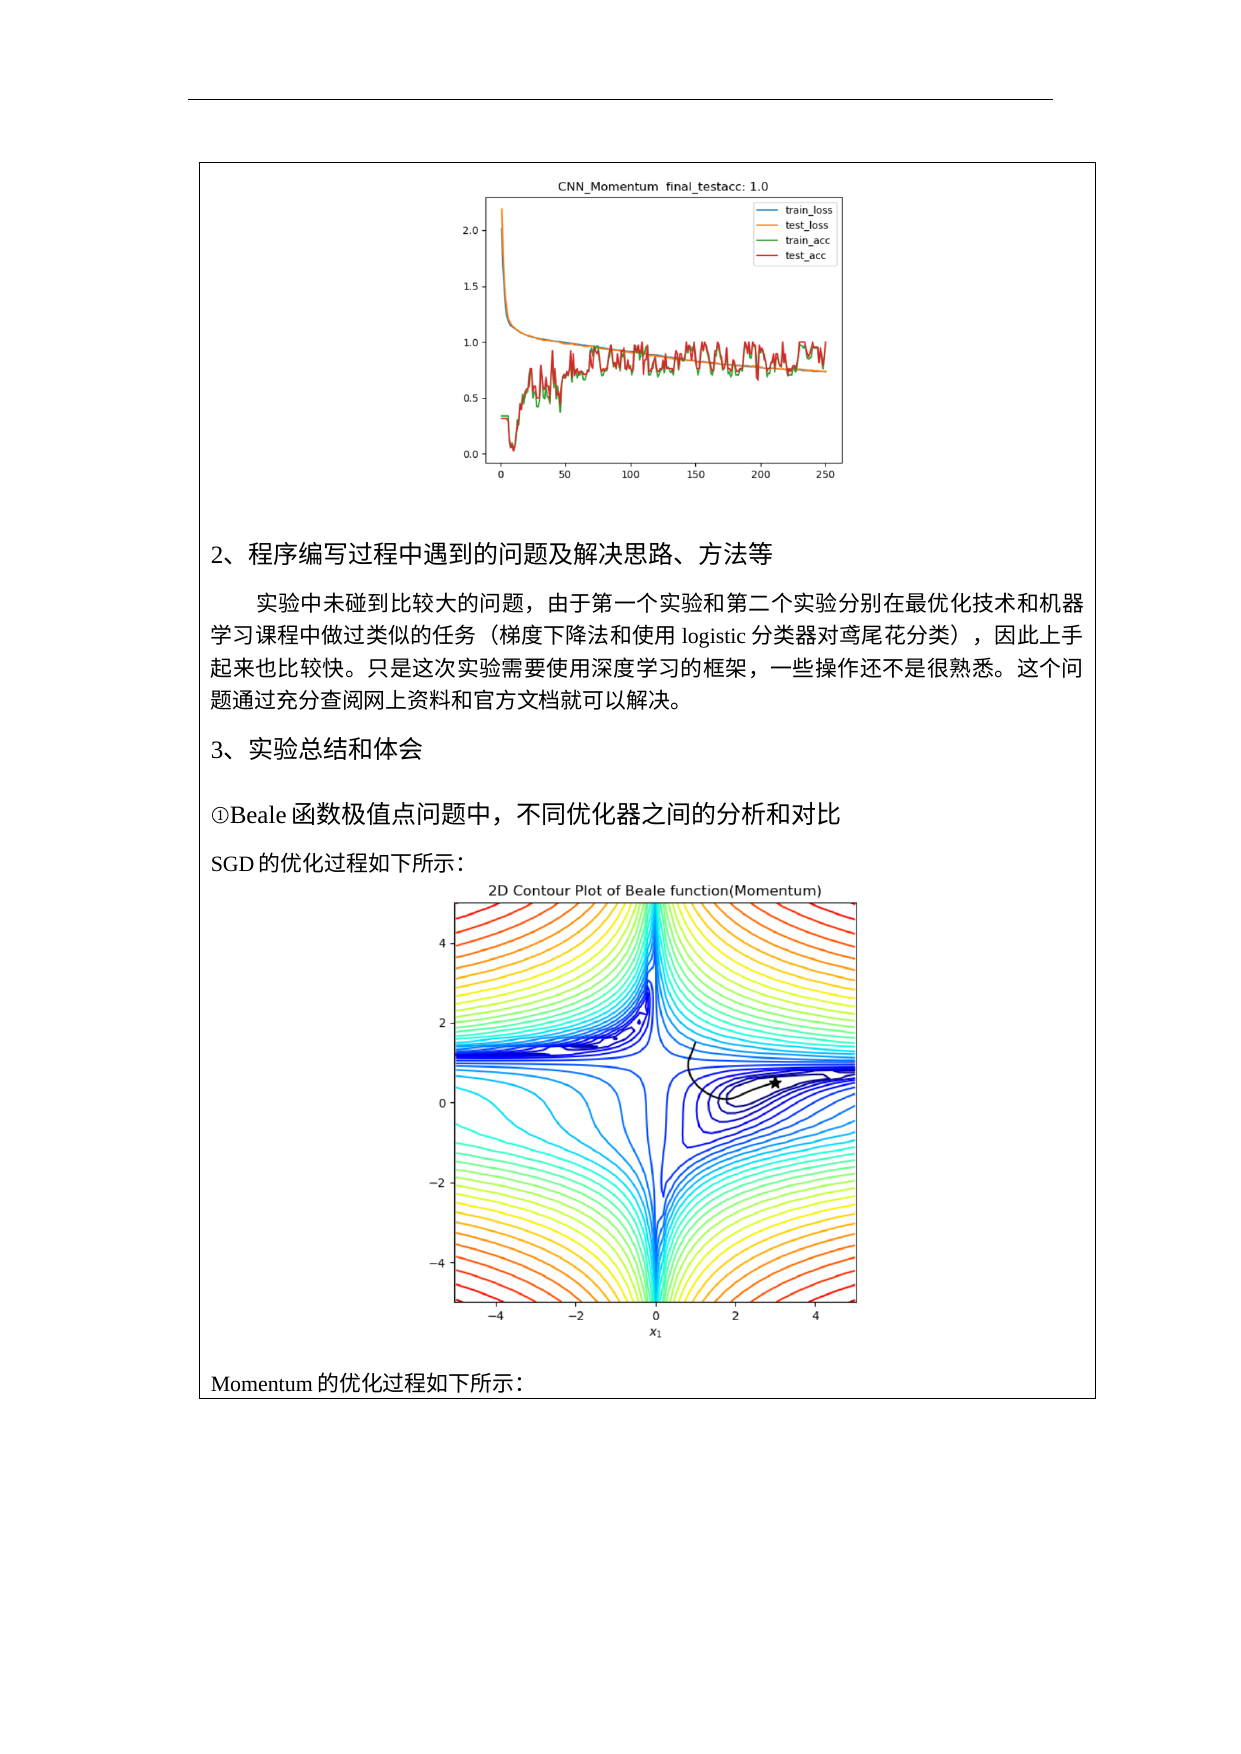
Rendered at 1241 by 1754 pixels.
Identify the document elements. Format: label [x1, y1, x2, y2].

table_cell [200, 163, 1095, 1398]
picture [433, 163, 861, 499]
picture [427, 878, 868, 1340]
